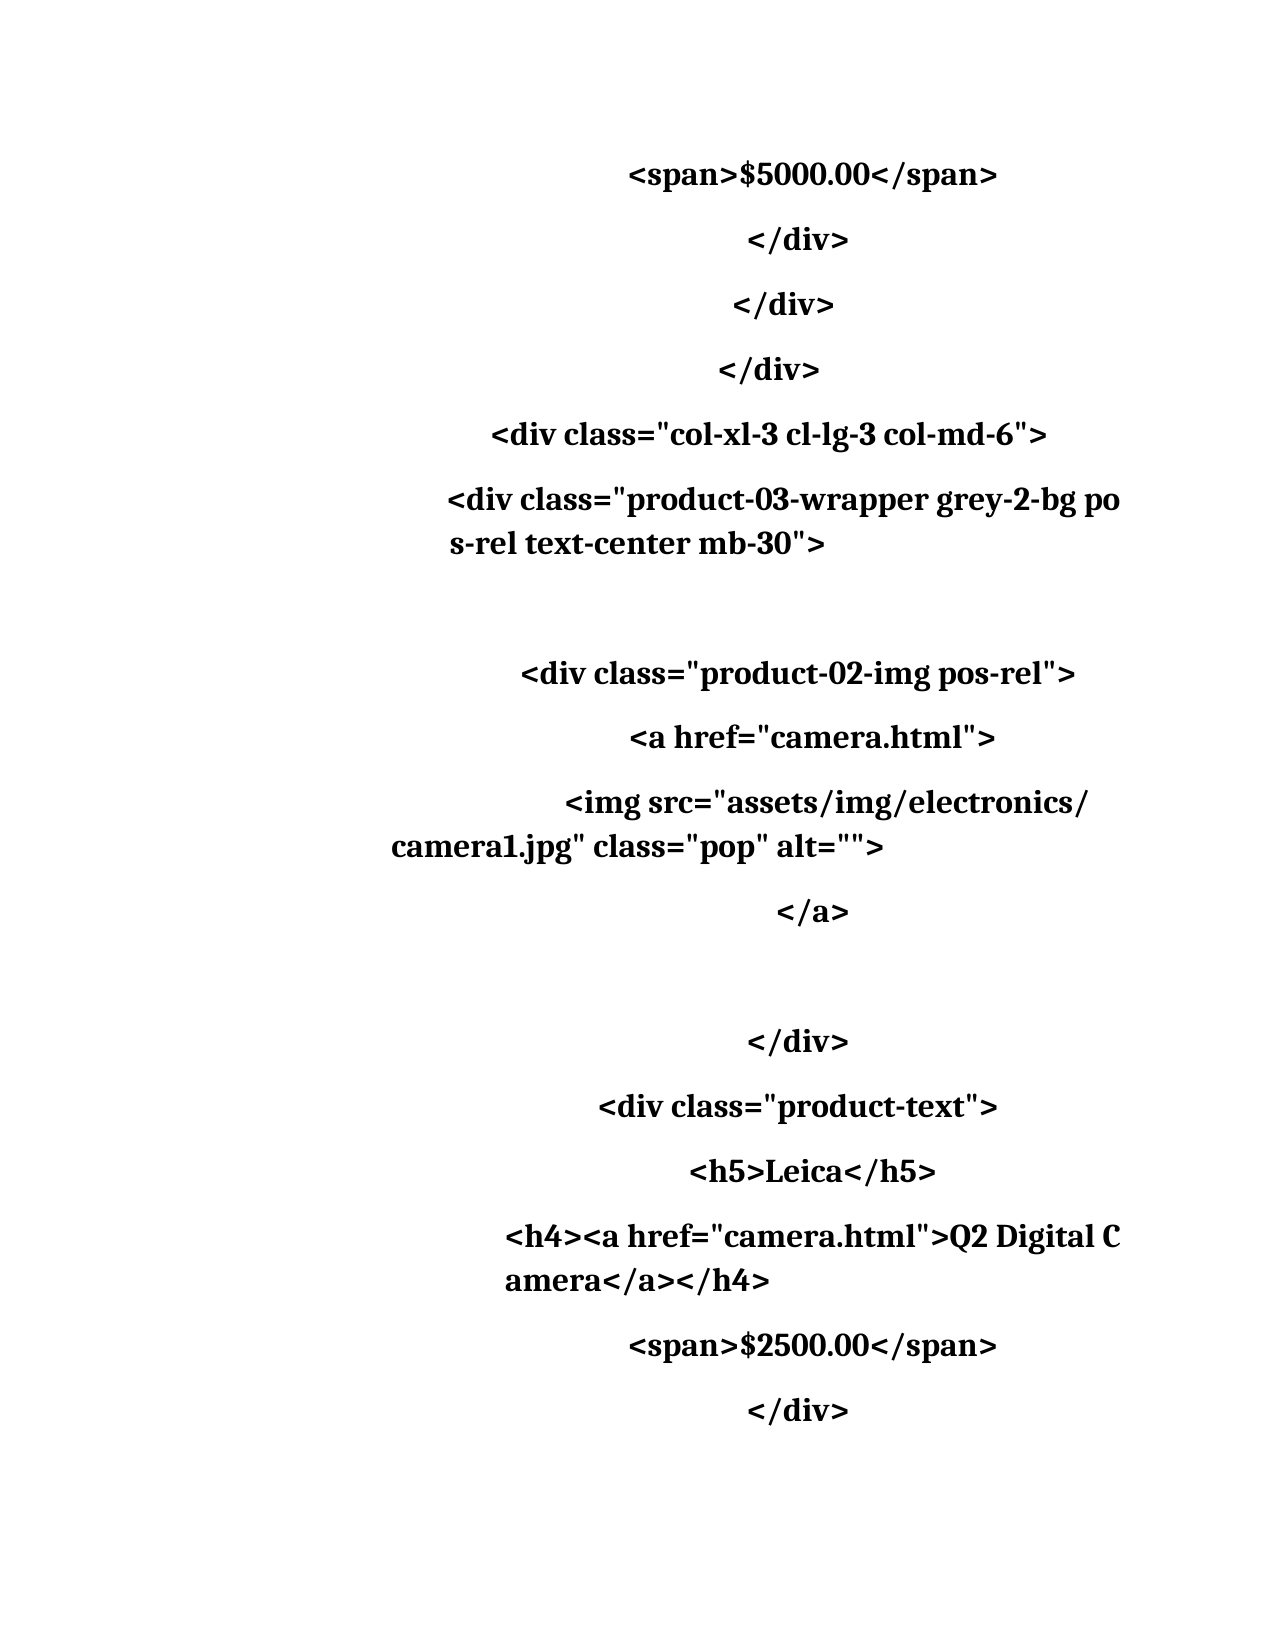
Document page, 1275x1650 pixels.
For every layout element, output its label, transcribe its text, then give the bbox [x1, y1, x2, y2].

text </div> [150, 350, 1125, 389]
text </div> [150, 286, 1125, 324]
text <div class="product-02-img pos-rel"> [150, 654, 1125, 692]
text <h4><a href="camera.html">Q2 Digital Camera</a></h4> [150, 1217, 1125, 1300]
text <div class="col-xl-3 cl-lg-3 col-md-6"> [150, 415, 1125, 454]
text <span>$5000.00</span> [150, 156, 1125, 194]
text </div> [150, 1391, 1125, 1429]
text </div> [150, 221, 1125, 259]
text </div> [150, 1023, 1125, 1061]
text <h5>Leica</h5> [150, 1152, 1125, 1191]
text </a> [150, 893, 1125, 931]
text <div class="product-03-wrapper grey-2-bg pos-rel text-center mb-30"> [150, 480, 1125, 563]
text <a href="camera.html"> [150, 719, 1125, 757]
text <img src="assets/img/electronics/camera1.jpg" class="pop" alt=""> [150, 784, 1125, 866]
text <span>$2500.00</span> [150, 1326, 1125, 1364]
text <div class="product-text"> [150, 1087, 1125, 1126]
